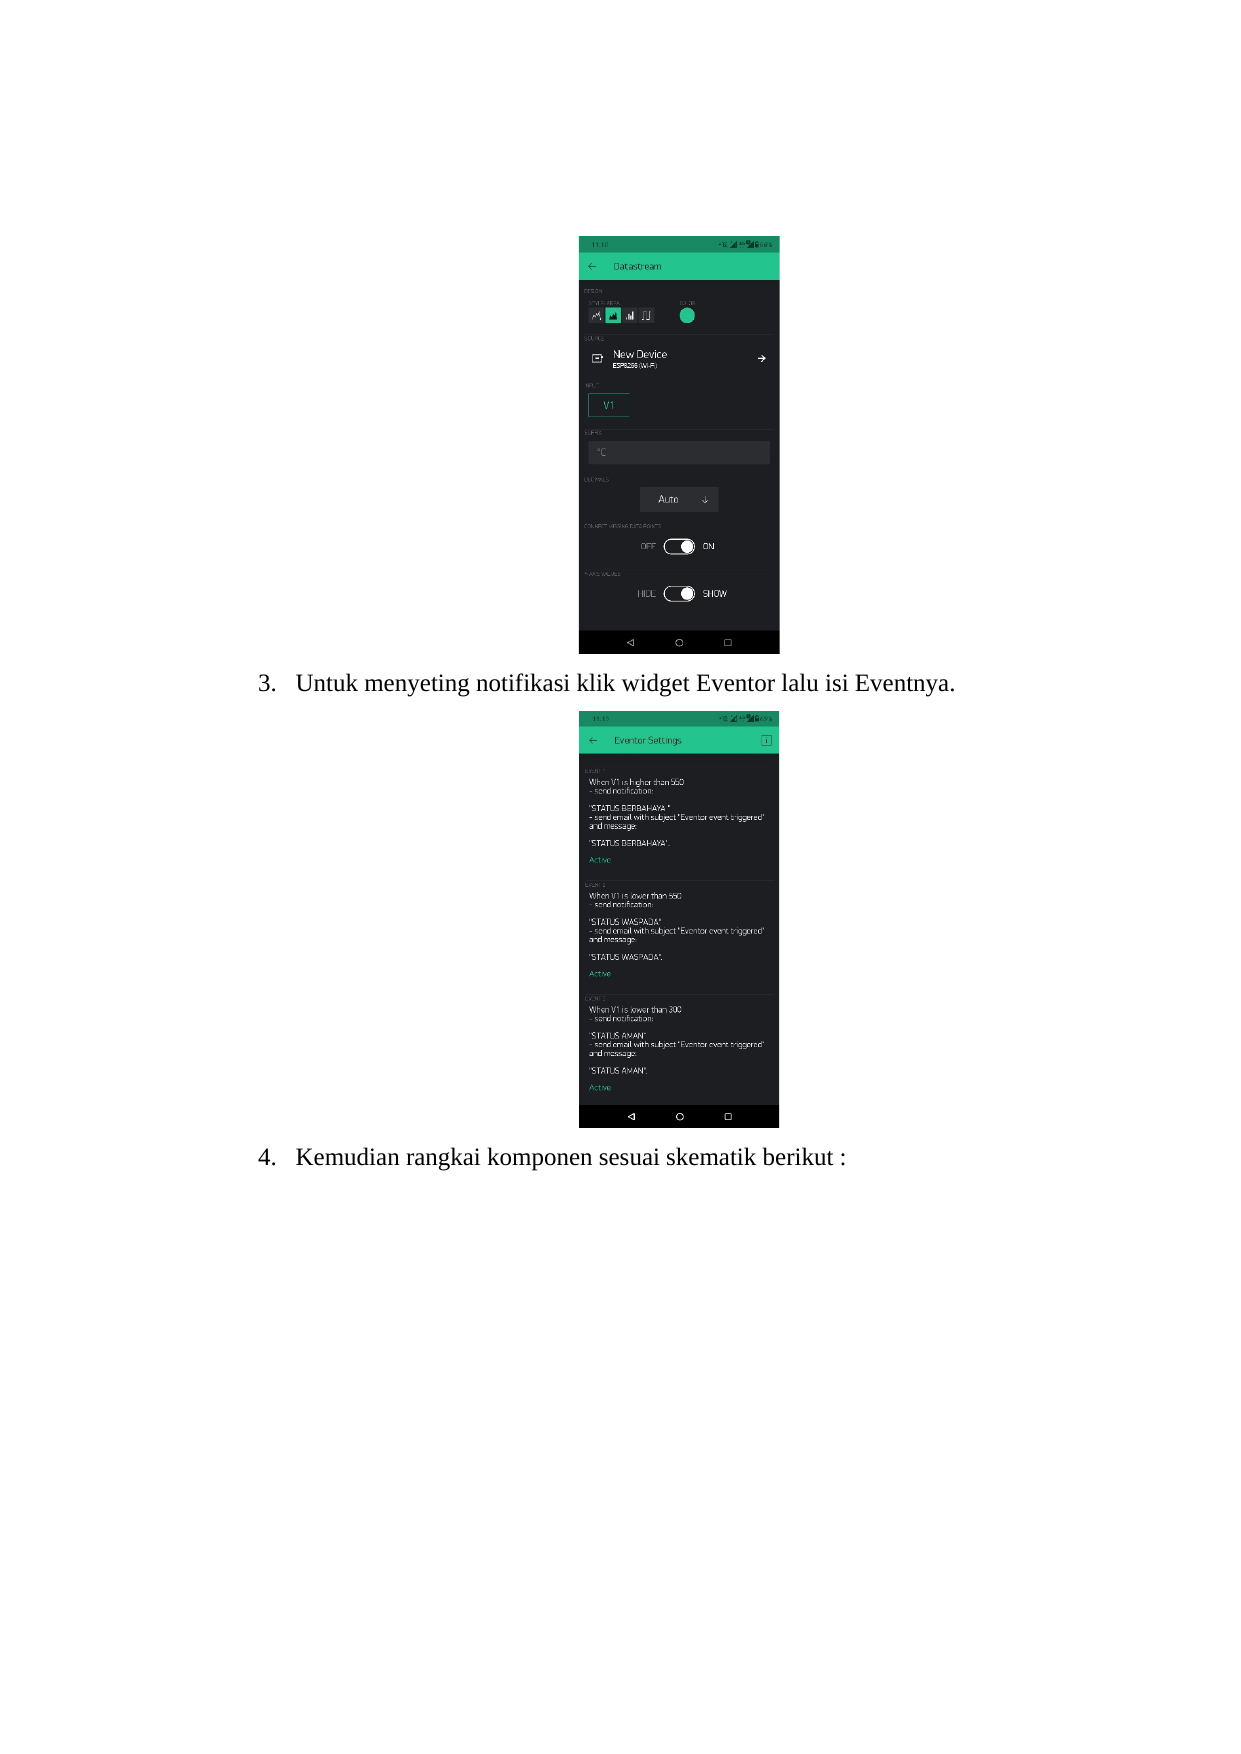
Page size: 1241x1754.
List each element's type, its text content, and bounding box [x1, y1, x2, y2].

picture [579, 711, 780, 1128]
list Kemudian rangkai komponen sesuai skematik berikut : [258, 1142, 1063, 1170]
picture [578, 236, 780, 654]
list Untuk menyeting notifikasi klik widget Eventor lalu isi Eventnya. [258, 668, 1063, 697]
